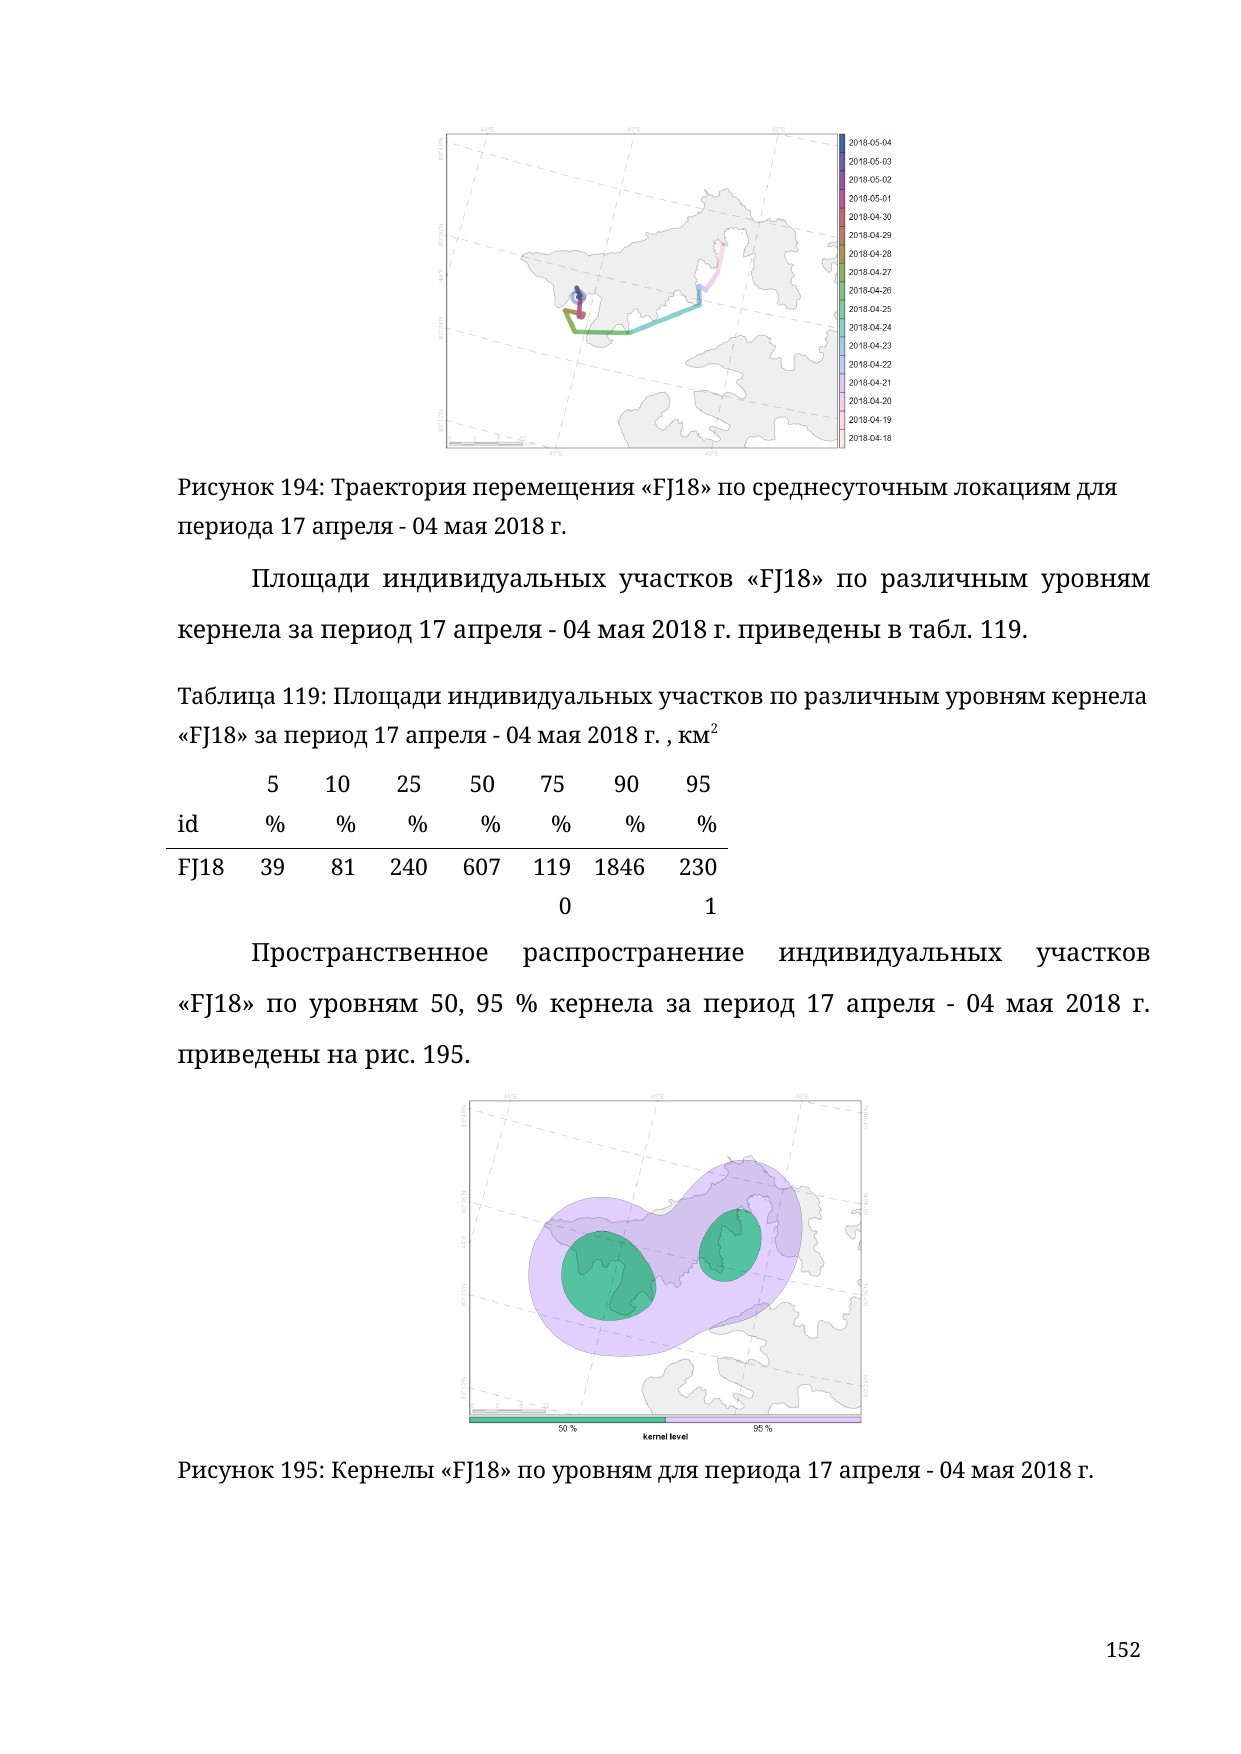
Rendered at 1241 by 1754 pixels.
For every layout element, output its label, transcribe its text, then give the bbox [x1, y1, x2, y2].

text Площади индивидуальных участков «FJ18» по различным уровням кернела за период 17 апреля - 04 мая 2018 г. приведены в табл. 119. [177, 561, 1152, 646]
picture [458, 1091, 871, 1442]
text Таблица 119: Площади индивидуальных участков по различным уровням кернела «FJ18» за период 17 апреля - 04 мая 2018 г. , км2 [177, 680, 1152, 750]
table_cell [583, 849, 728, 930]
text Рисунок 194: Траектория перемещения «FJ18» по среднесуточным локациям для периода 17 апреля - 04 мая 2018 г. [177, 471, 1152, 541]
text Рисунок 195: Кернелы «FJ18» по уровням для периода 17 апреля - 04 мая 2018 г. [177, 1454, 1152, 1485]
picture [435, 124, 894, 458]
text Пространственное распространение индивидуальных участков «FJ18» по уровням 50, 95 % кернела за период 17 апреля - 04 мая 2018 г. приведены на рис. 195. [177, 934, 1152, 1070]
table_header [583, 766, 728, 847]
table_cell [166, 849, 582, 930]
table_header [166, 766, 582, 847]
